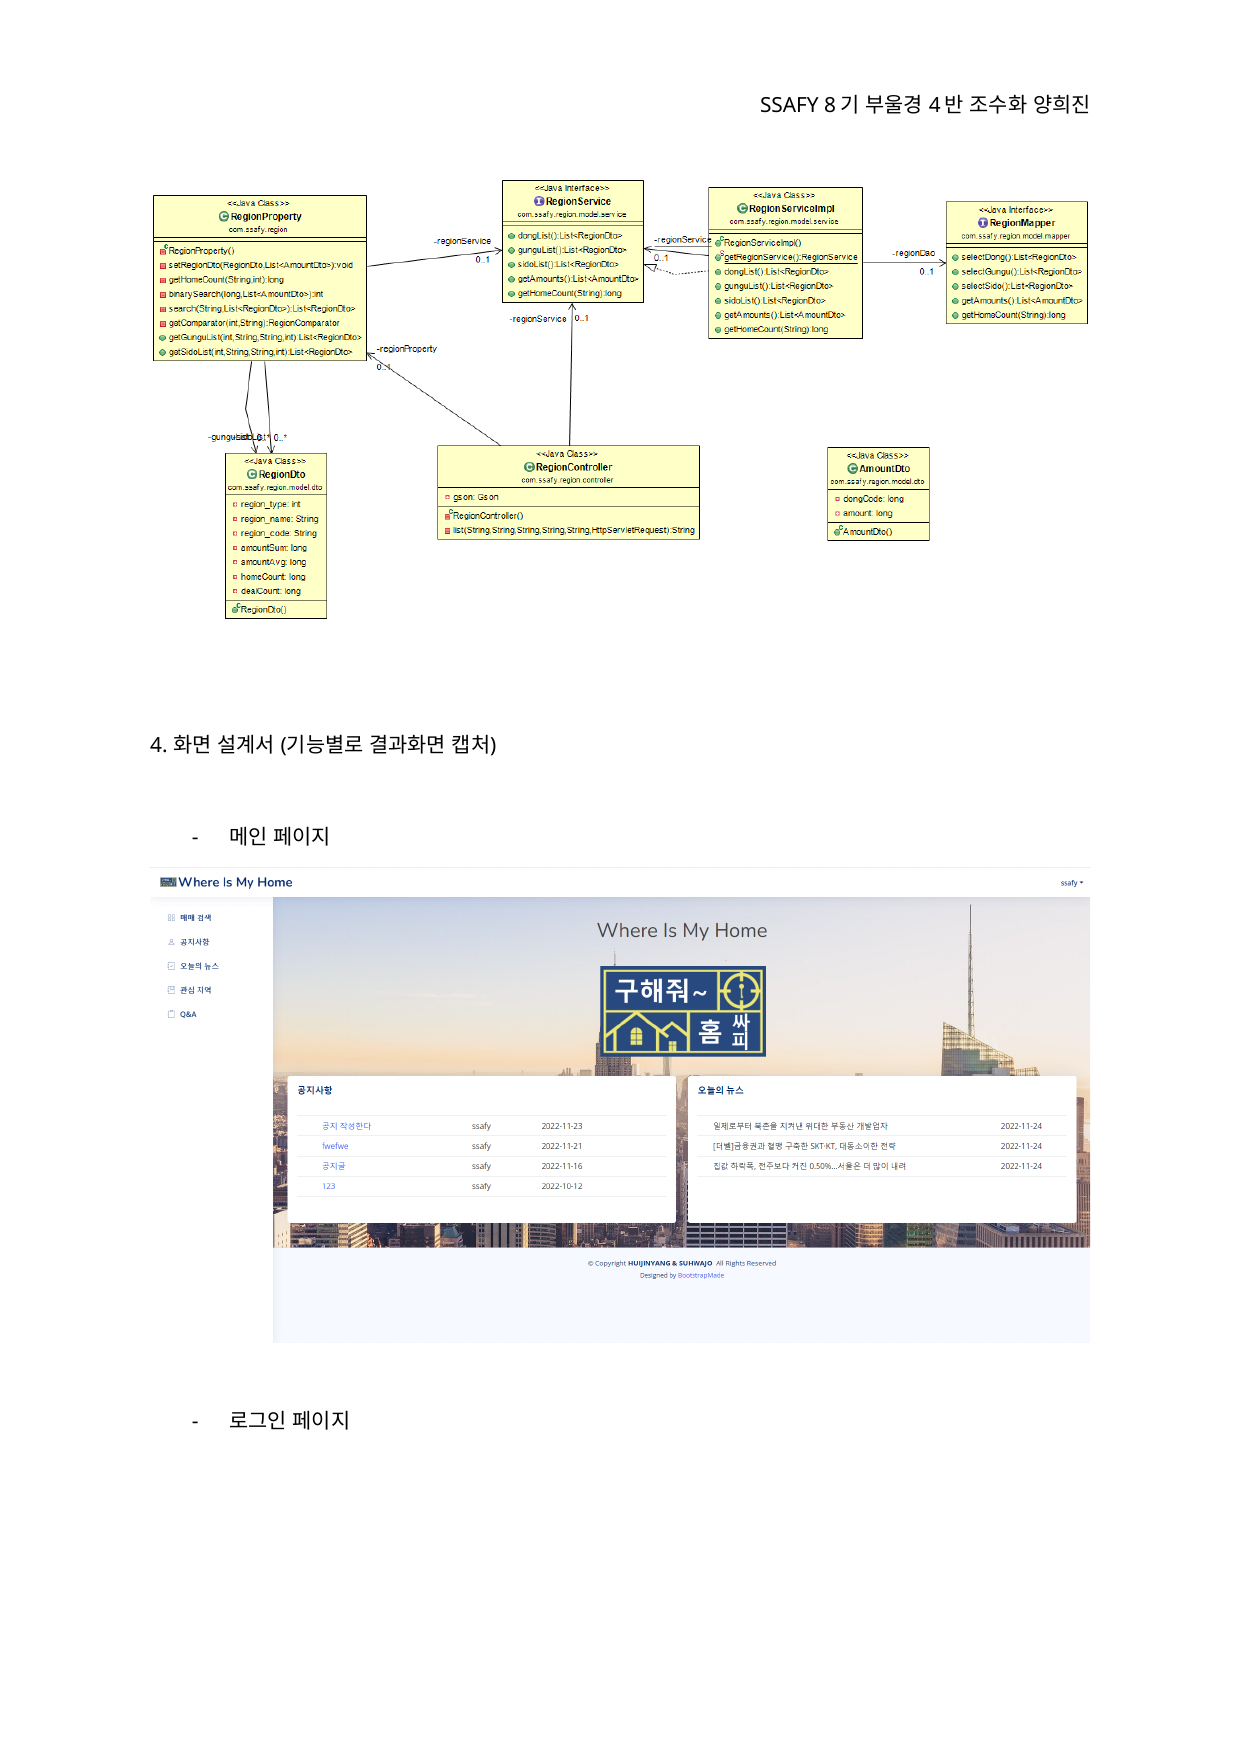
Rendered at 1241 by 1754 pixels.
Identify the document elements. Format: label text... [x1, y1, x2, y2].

picture [150, 866, 1091, 1343]
list 메인 페이지 [192, 820, 1090, 850]
picture [150, 177, 1089, 621]
text 4. 화면 설계서 (기능별로 결과화면 캡처) [150, 728, 1090, 758]
list 로그인 페이지 [192, 1404, 1090, 1435]
